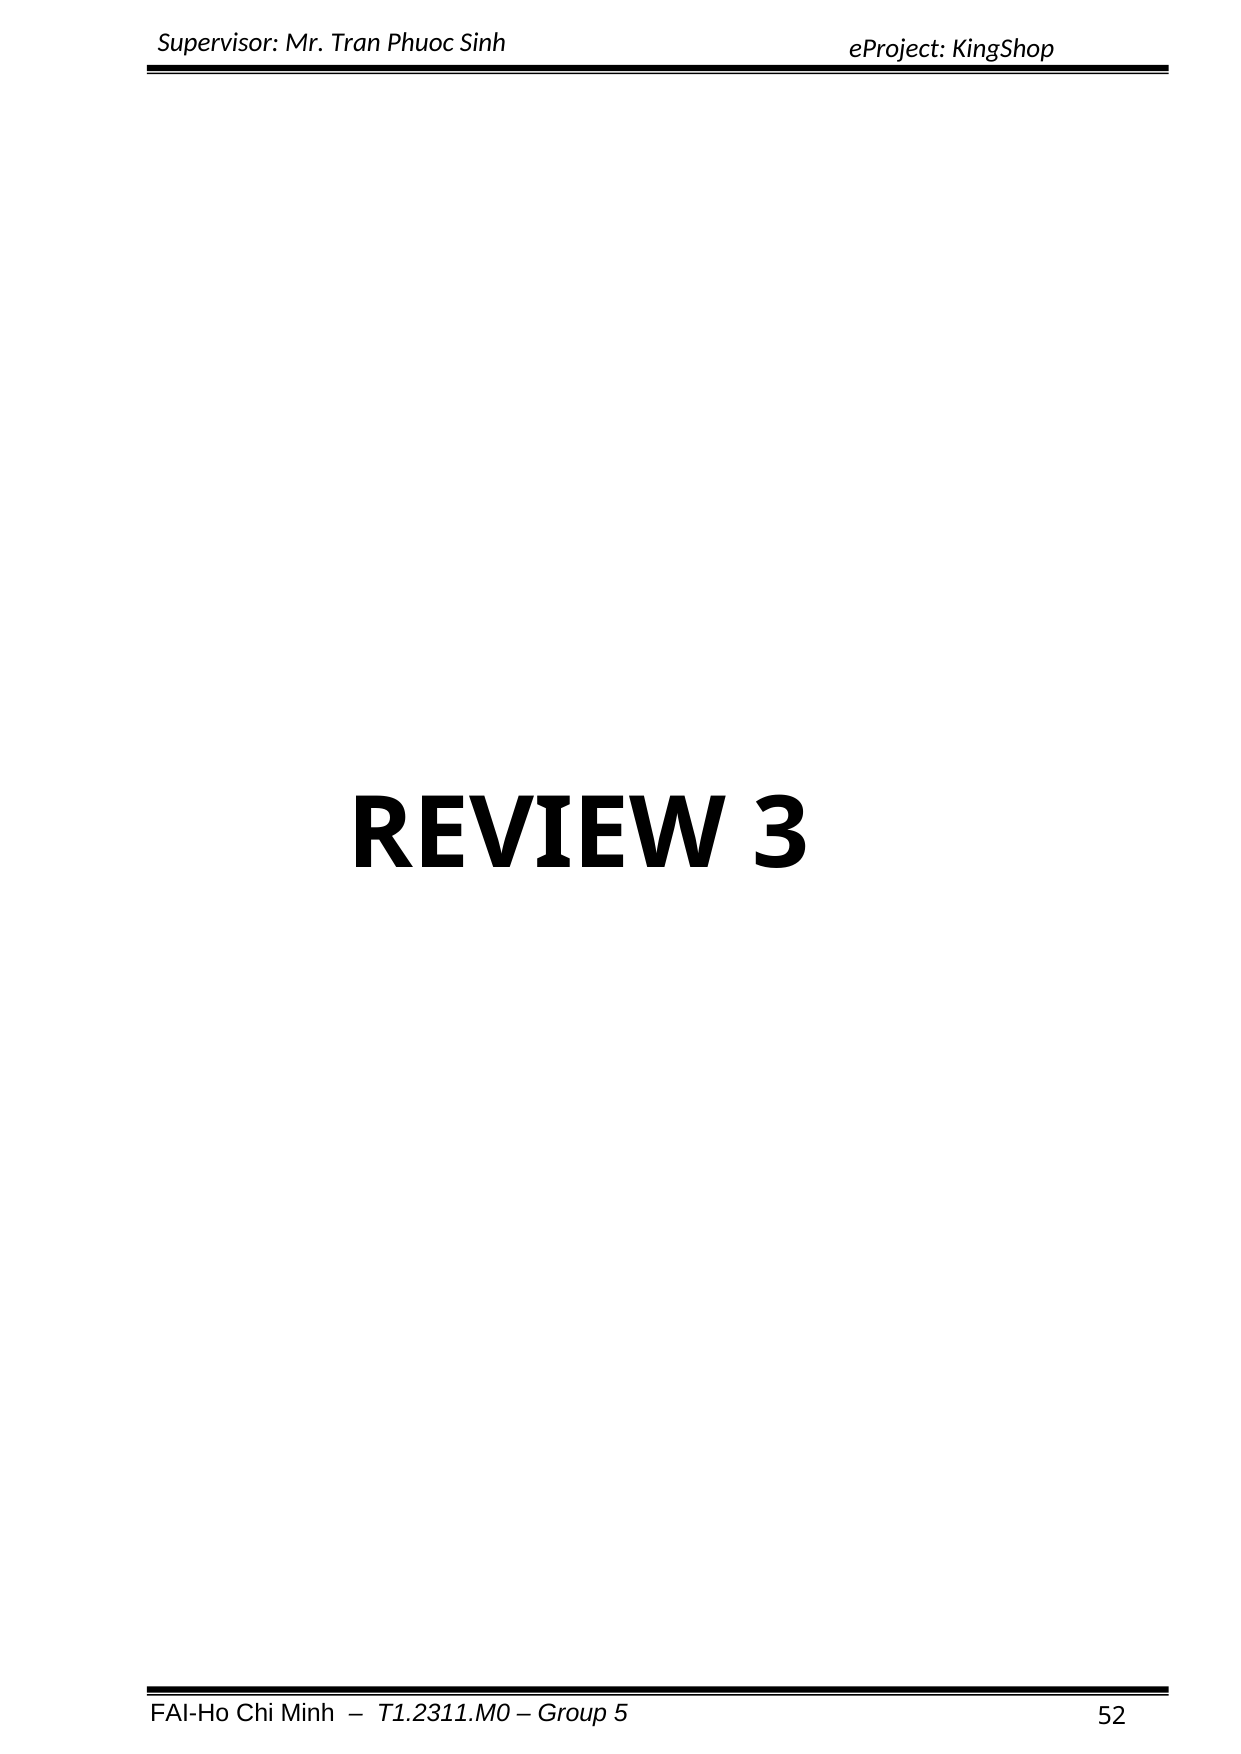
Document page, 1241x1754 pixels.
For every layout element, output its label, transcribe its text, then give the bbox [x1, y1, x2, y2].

subtitle REVIEW 3 [75, 760, 1082, 896]
